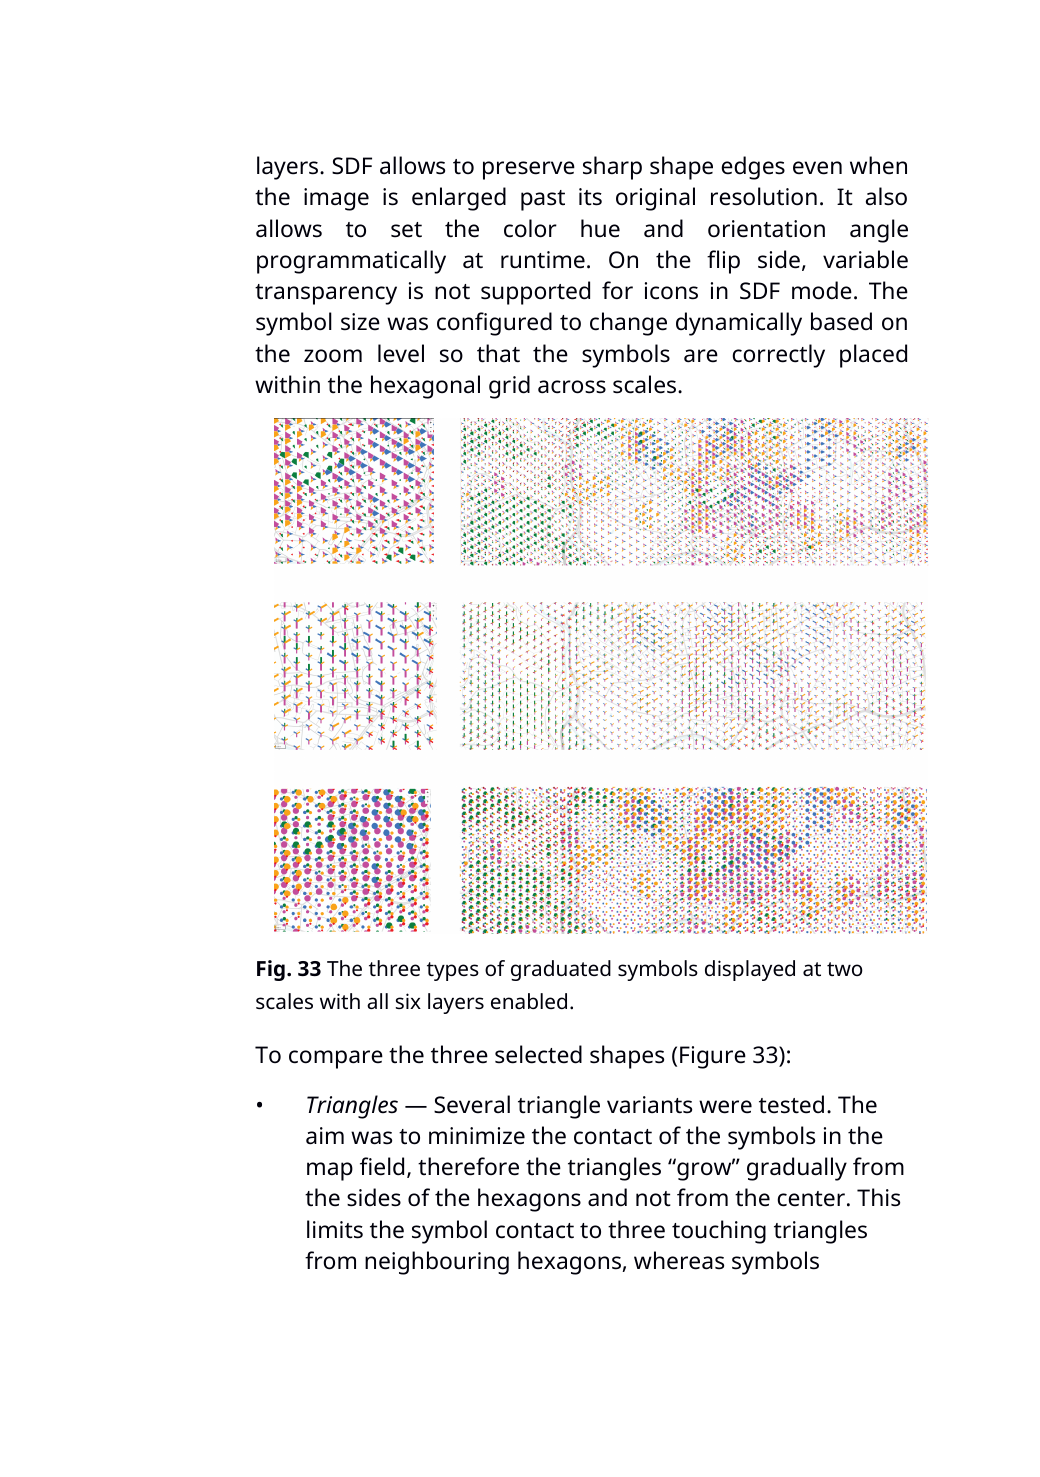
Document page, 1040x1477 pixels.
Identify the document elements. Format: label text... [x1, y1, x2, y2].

text To compare the three selected shapes (Figure 33): [255, 1038, 910, 1070]
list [255, 1088, 910, 1276]
text Fig. 33 The three types of graduated symbols displayed at two scales with all six layers enabled. [255, 954, 910, 1016]
picture [274, 418, 929, 934]
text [255, 150, 910, 400]
